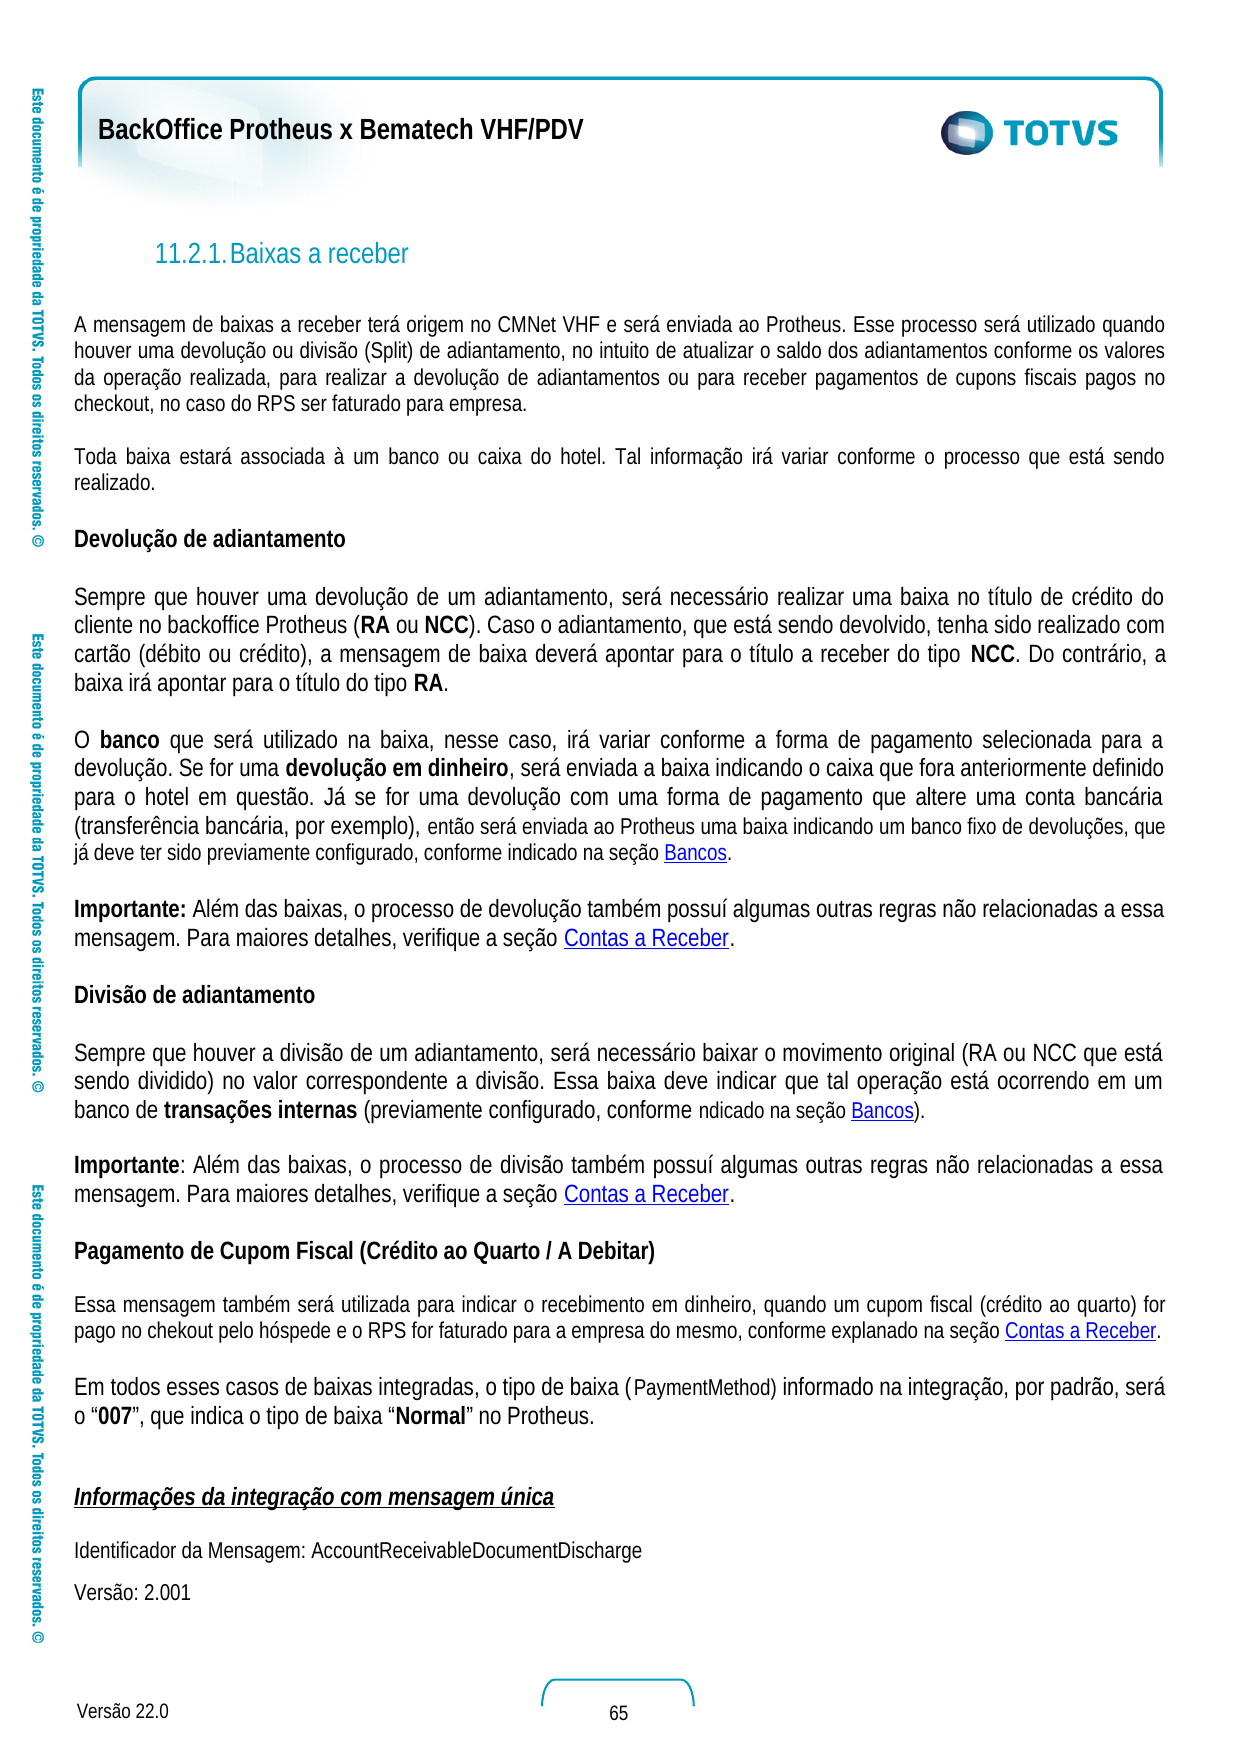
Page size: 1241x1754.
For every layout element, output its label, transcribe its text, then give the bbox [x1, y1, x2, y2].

picture [17, 14, 58, 1746]
text Identificador da Mensagem: AccountReceivableDocumentDischarge [74, 1537, 1166, 1563]
text Em todos esses casos de baixas integradas, o tipo de baixa (PaymentMethod) informado na integração, por padrão, será o “007”, que indica o tipo de baixa “Normal” no Protheus. [74, 1372, 1166, 1429]
text A mensagem de baixas a receber terá origem no CMNet VHF e será enviada ao Protheus. Esse processo será utilizado quando houver uma devolução ou divisão (Split) de adiantamento, no intuito de atualizar o saldo dos adiantamentos conforme os valores da operação realizada, para realizar a devolução de adiantamentos ou para receber pagamentos de cupons fiscais pagos no checkout, no caso do RPS ser faturado para empresa. [74, 311, 1166, 417]
text Sempre que houver a divisão de um adiantamento, será necessário baixar o movimento original (RA ou NCC que está sendo dividido) no valor correspondente a divisão. Essa baixa deve indicar que tal operação está ocorrendo em um banco de transações internas (previamente configurado, conforme ndicado na seção Bancos). [74, 1038, 1166, 1123]
text Essa mensagem também será utilizada para indicar o recebimento em dinheiro, quando um cupom fiscal (crédito ao quarto) for pago no chekout pelo hóspede e o RPS for faturado para a empresa do mesmo, conforme explanado na seção Contas a Receber. [74, 1291, 1166, 1343]
text O banco que será utilizado na baixa, nesse caso, irá variar conforme a forma de pagamento selecionada para a devolução. Se for uma devolução em dinheiro, será enviada a baixa indicando o caixa que fora anteriormente definido para o hotel em questão. Já se for uma devolução com uma forma de pagamento que altere uma conta bancária (transferência bancária, por exemplo), então será enviada ao Protheus uma baixa indicando um banco fixo de devoluções, que já deve ter sido previamente configurado, conforme indicado na seção Bancos. [74, 725, 1166, 866]
text Toda baixa estará associada à um banco ou caixa do hotel. Tal informação irá variar conforme o processo que está sendo realizado. [74, 443, 1166, 496]
text Sempre que houver uma devolução de um adiantamento, será necessário realizar uma baixa no título de crédito do cliente no backoffice Protheus (RA ou NCC). Caso o adiantamento, que está sendo devolvido, tenha sido realizado com cartão (débito ou crédito), a mensagem de baixa deverá apontar para o título a receber do tipo NCC. Do contrário, a baixa irá apontar para o título do tipo RA. [74, 582, 1166, 696]
subtitle Baixas a receber [154, 236, 1166, 270]
text Informações da integração com mensagem única [74, 1482, 1166, 1511]
text Divisão de adiantamento [74, 980, 1166, 1009]
text Importante: Além das baixas, o processo de divisão também possuí algumas outras regras não relacionadas a essa mensagem. Para maiores detalhes, verifique a seção Contas a Receber. [74, 1150, 1166, 1207]
picture [75, 73, 1167, 231]
text Importante: Além das baixas, o processo de devolução também possuí algumas outras regras não relacionadas a essa mensagem. Para maiores detalhes, verifique a seção Contas a Receber. [74, 894, 1166, 952]
text Versão: 2.001 [74, 1578, 1166, 1605]
text Pagamento de Cupom Fiscal (Crédito ao Quarto / A Debitar) [74, 1236, 1166, 1264]
text Devolução de adiantamento [74, 524, 1166, 553]
